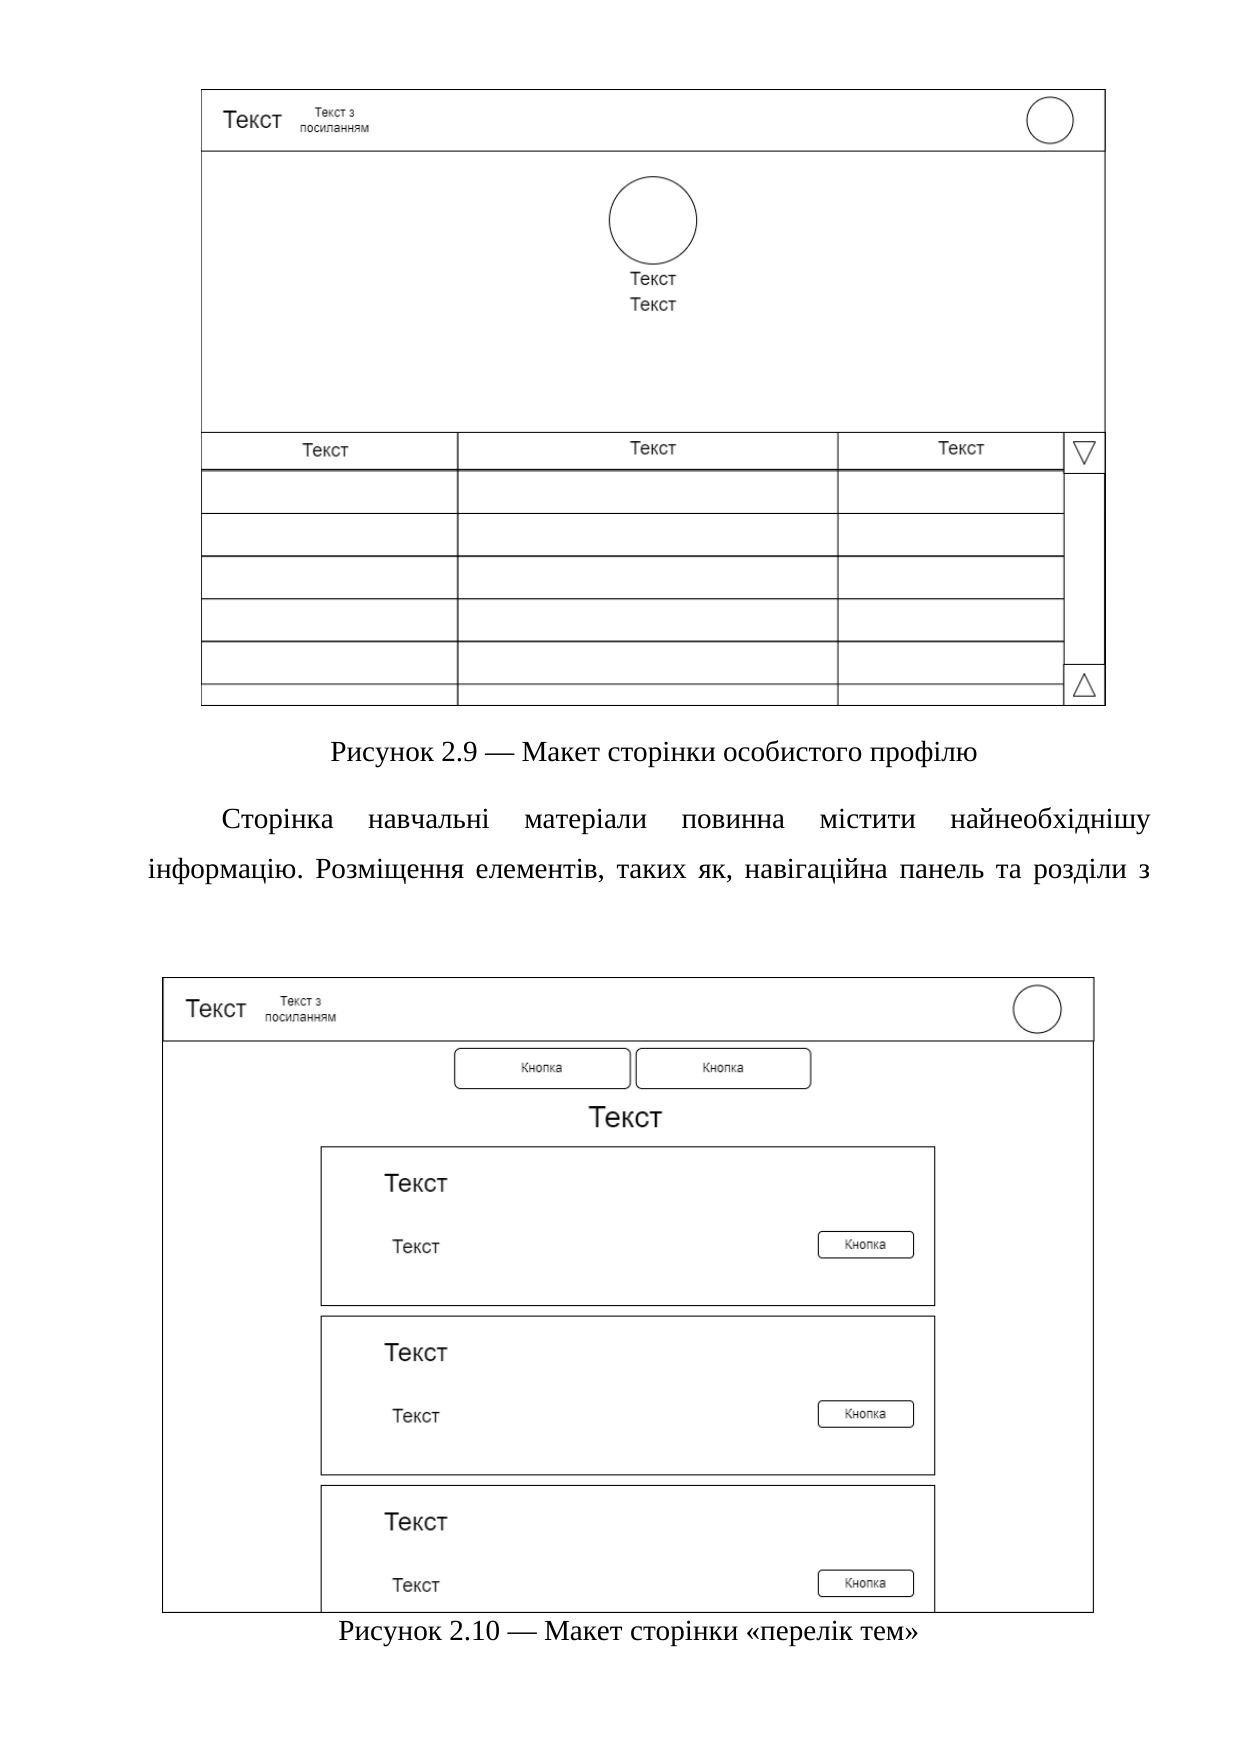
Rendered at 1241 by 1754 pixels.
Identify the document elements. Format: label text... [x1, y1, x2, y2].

picture [162, 977, 1095, 1613]
picture [201, 89, 1106, 706]
